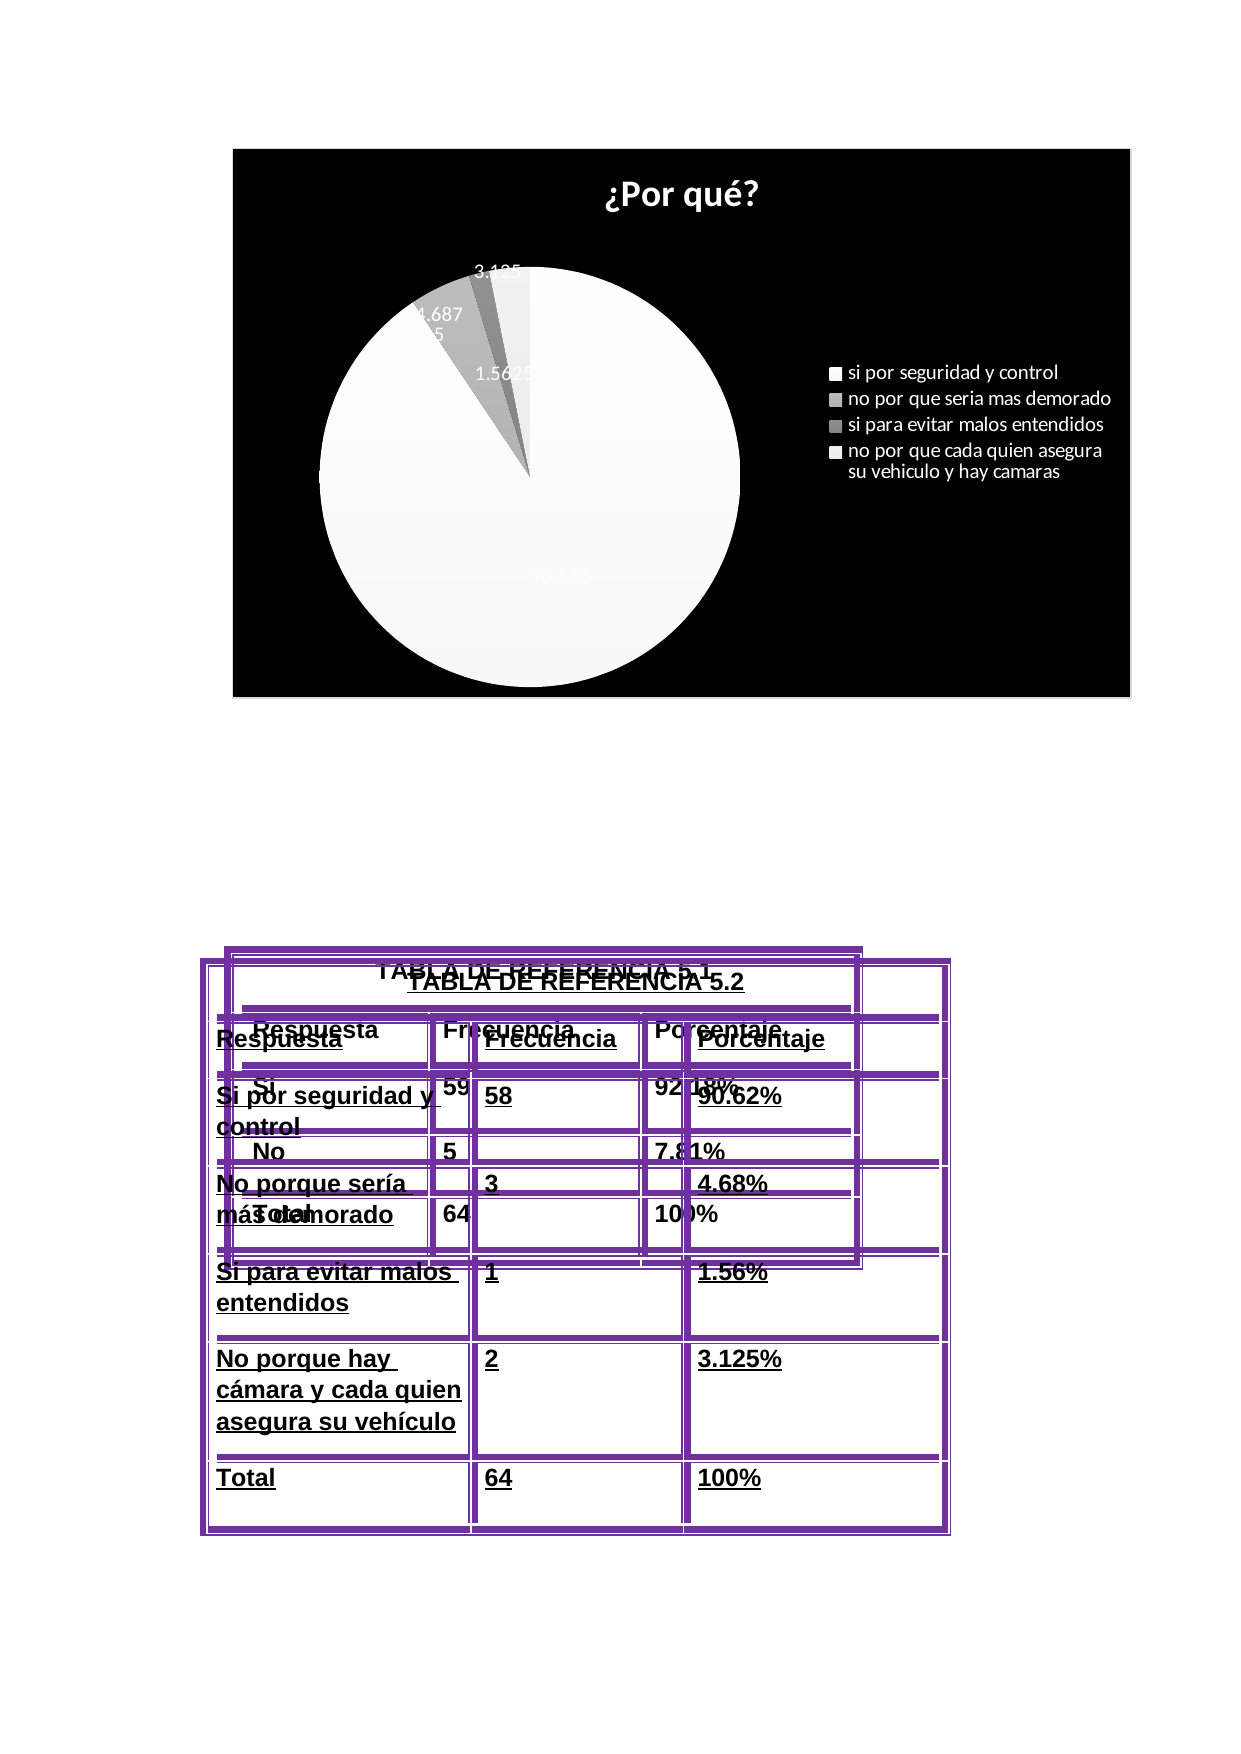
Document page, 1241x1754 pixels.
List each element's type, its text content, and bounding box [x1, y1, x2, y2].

table_cell 100% [686, 1454, 946, 1526]
table_cell No porque hay cámara y cada quien asegura su vehículo [206, 1335, 473, 1454]
table_cell 3.125% [686, 1335, 946, 1454]
table_cell 3 [478, 1169, 681, 1247]
table_cell No porque sería más demorado [206, 1159, 473, 1247]
table_cell Porcentaje [686, 1014, 946, 1071]
table_cell Total [206, 1454, 473, 1526]
table_cell 1.56% [686, 1247, 946, 1335]
table_cell 4.68% [686, 1159, 946, 1247]
table_cell Si para evitar malos entendidos [206, 1247, 473, 1335]
table_cell Frecuencia [478, 1024, 681, 1071]
table_cell 58 [478, 1081, 681, 1159]
table_cell 90.62% [686, 1071, 946, 1159]
table_cell Si por seguridad y control [206, 1071, 473, 1159]
table_cell 64 [473, 1454, 686, 1526]
table_cell 1 [478, 1257, 681, 1335]
table_cell 2 [478, 1344, 681, 1454]
table_cell Respuesta [206, 1014, 473, 1071]
table_header TABLA DE REFERENCIA 5.2 [209, 967, 942, 1014]
